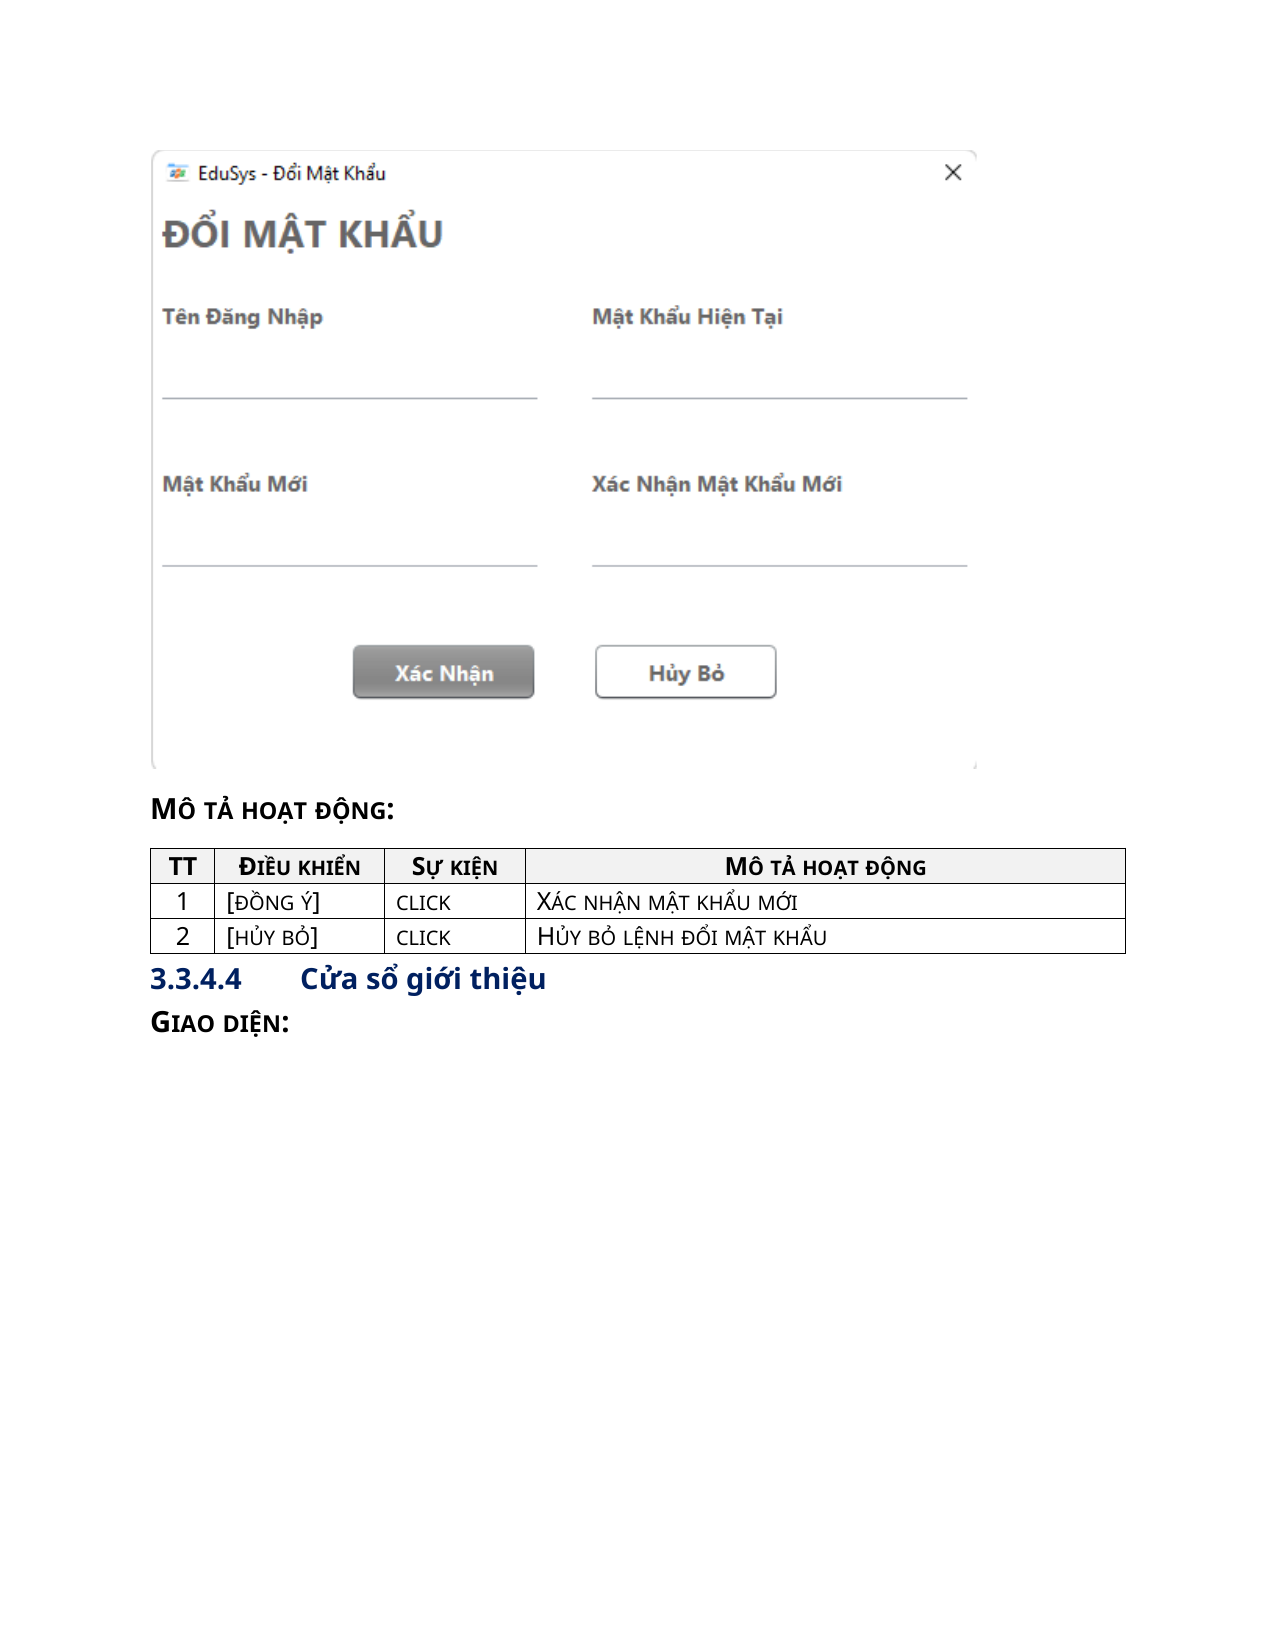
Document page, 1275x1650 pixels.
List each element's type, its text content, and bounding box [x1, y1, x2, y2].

table_cell [đồng ý] [215, 884, 384, 918]
table_header Điều khiển [215, 849, 384, 883]
text Mô tả hoạt động: [150, 788, 1125, 828]
table_cell Xác nhận mật khẩu mới [526, 884, 1125, 918]
text Giao diện: [150, 1001, 1125, 1041]
table_header TT [151, 849, 214, 883]
table_cell click [385, 919, 525, 953]
table_cell [hủy bỏ] [215, 919, 384, 953]
table_cell Hủy bỏ lệnh đổi mật khẩu [526, 919, 1125, 953]
table_header Sự kiện [385, 849, 525, 883]
picture [150, 150, 977, 769]
table_cell click [385, 884, 525, 918]
table_cell 2 [151, 919, 214, 953]
subtitle Cửa sổ giới thiệu [150, 958, 1125, 998]
table_cell 1 [151, 884, 214, 918]
table_header Mô tả hoạt động [526, 849, 1125, 883]
